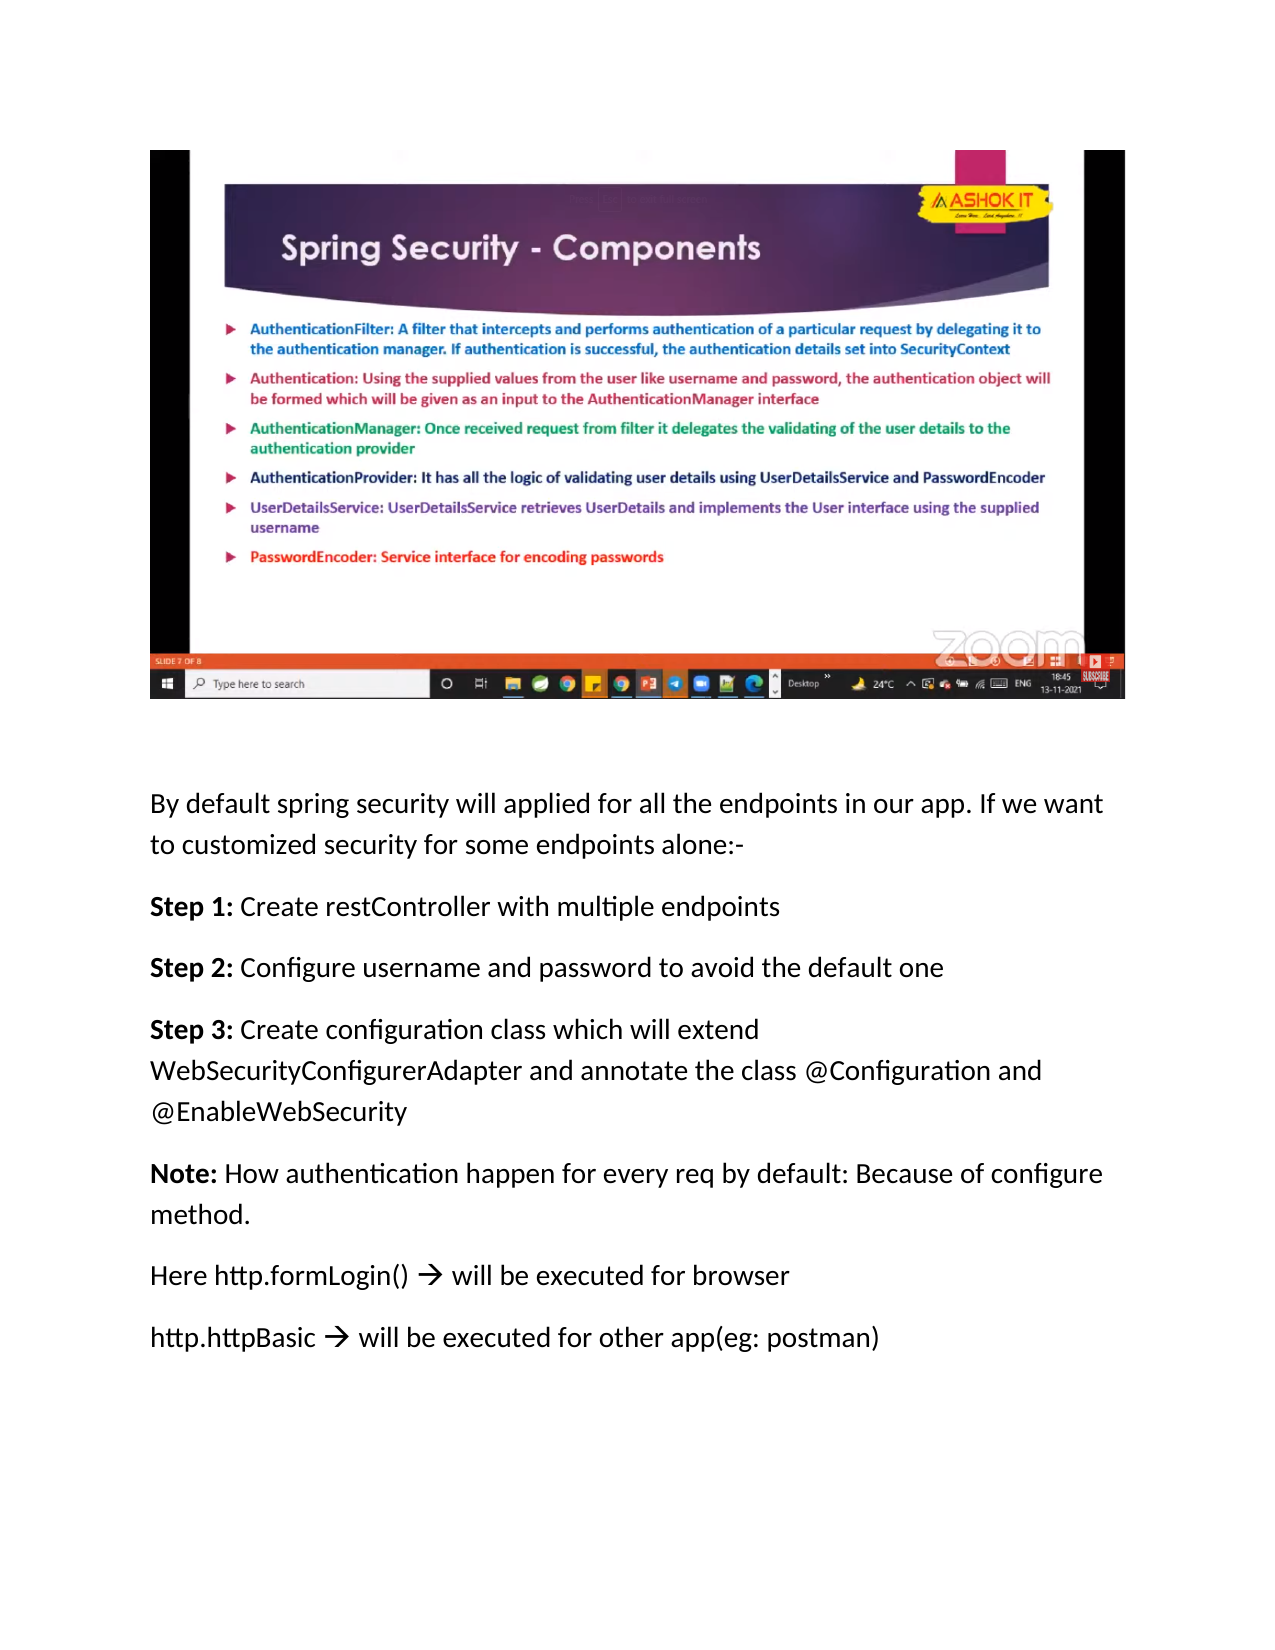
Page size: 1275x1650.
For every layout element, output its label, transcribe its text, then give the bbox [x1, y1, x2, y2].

picture [150, 150, 1125, 699]
text Step 1: Create restController with multiple endpoints [150, 888, 1125, 923]
text Step 2: Configure username and password to avoid the default one [150, 949, 1125, 985]
text Step 3: Create configuration class which will extend WebSecurityConfigurerAdapter and annotate the class @Configuration and @EnableWebSecurity [150, 1011, 1125, 1129]
text http.httpBasic will be executed for other app(eg: postman) [150, 1319, 1125, 1355]
text By default spring security will applied for all the endpoints in our app. If we want to customized security for some endpoints alone:- [150, 785, 1125, 861]
text Note: How authentication happen for every req by default: Because of configure method. [150, 1155, 1125, 1231]
text Here http.formLogin() will be executed for browser [150, 1257, 1125, 1293]
